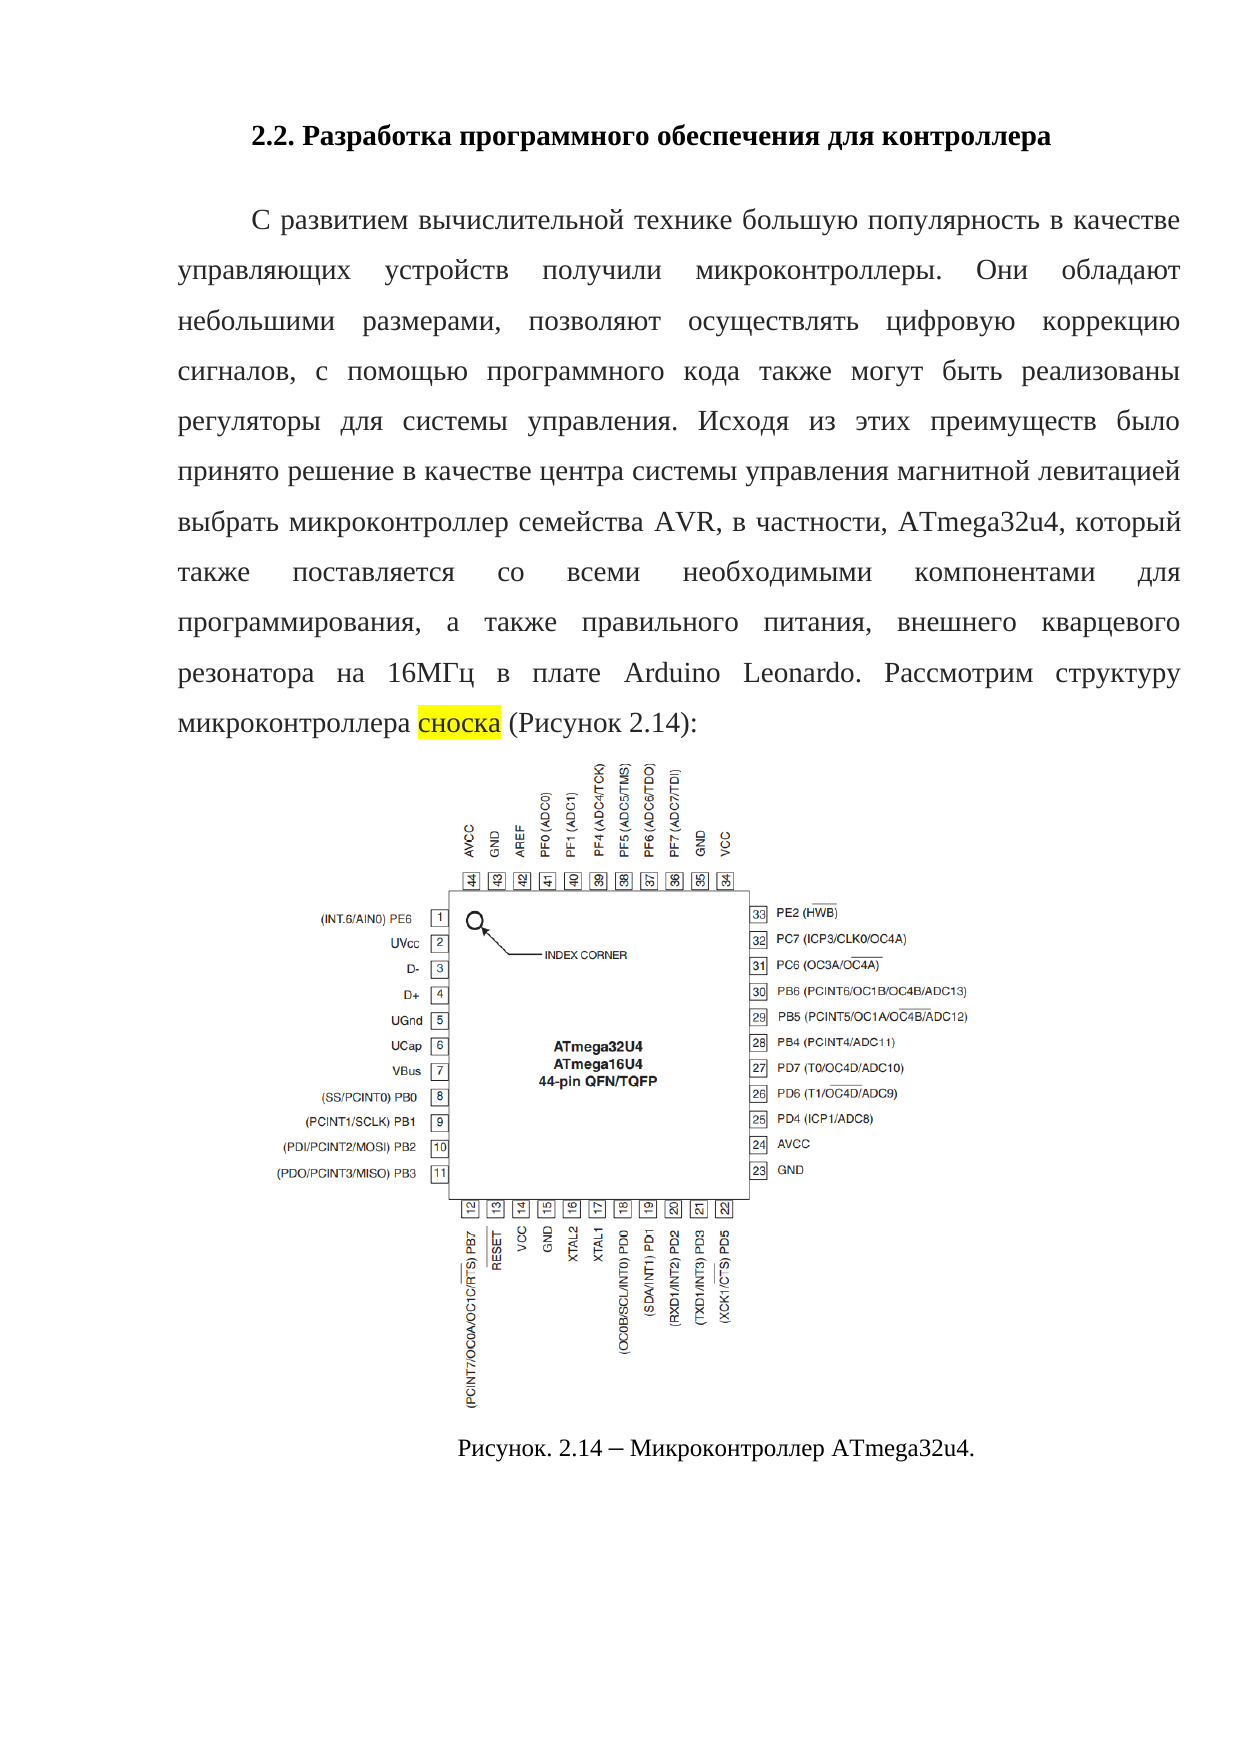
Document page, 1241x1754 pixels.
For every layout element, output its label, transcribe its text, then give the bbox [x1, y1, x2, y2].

text Рисунок. 2.14 – Микроконтроллер ATmega32u4. [177, 1429, 1181, 1463]
text С развитием вычислительной технике большую популярность в качестве управляющих устройств получили микроконтроллеры. Они обладают небольшими размерами, позволяют осуществлять цифровую коррекцию сигналов, с помощью программного кода также могут быть реализованы регуляторы для системы управления. Исходя из этих преимуществ было принято решение в качестве центра системы управления магнитной левитацией выбрать микроконтроллер семейства AVR, в частности, ATmega32u4, который также поставляется со всеми необходимыми компонентами для программирования, а также правильного питания, внешнего кварцевого резонатора на 16МГц в плате Arduino Leonardo. Рассмотрим структуру микроконтроллера сноска (Рисунок 2.14): [177, 202, 1181, 739]
picture [251, 755, 985, 1413]
text 2.2. Разработка программного обеспечения для контроллера [177, 118, 1181, 152]
